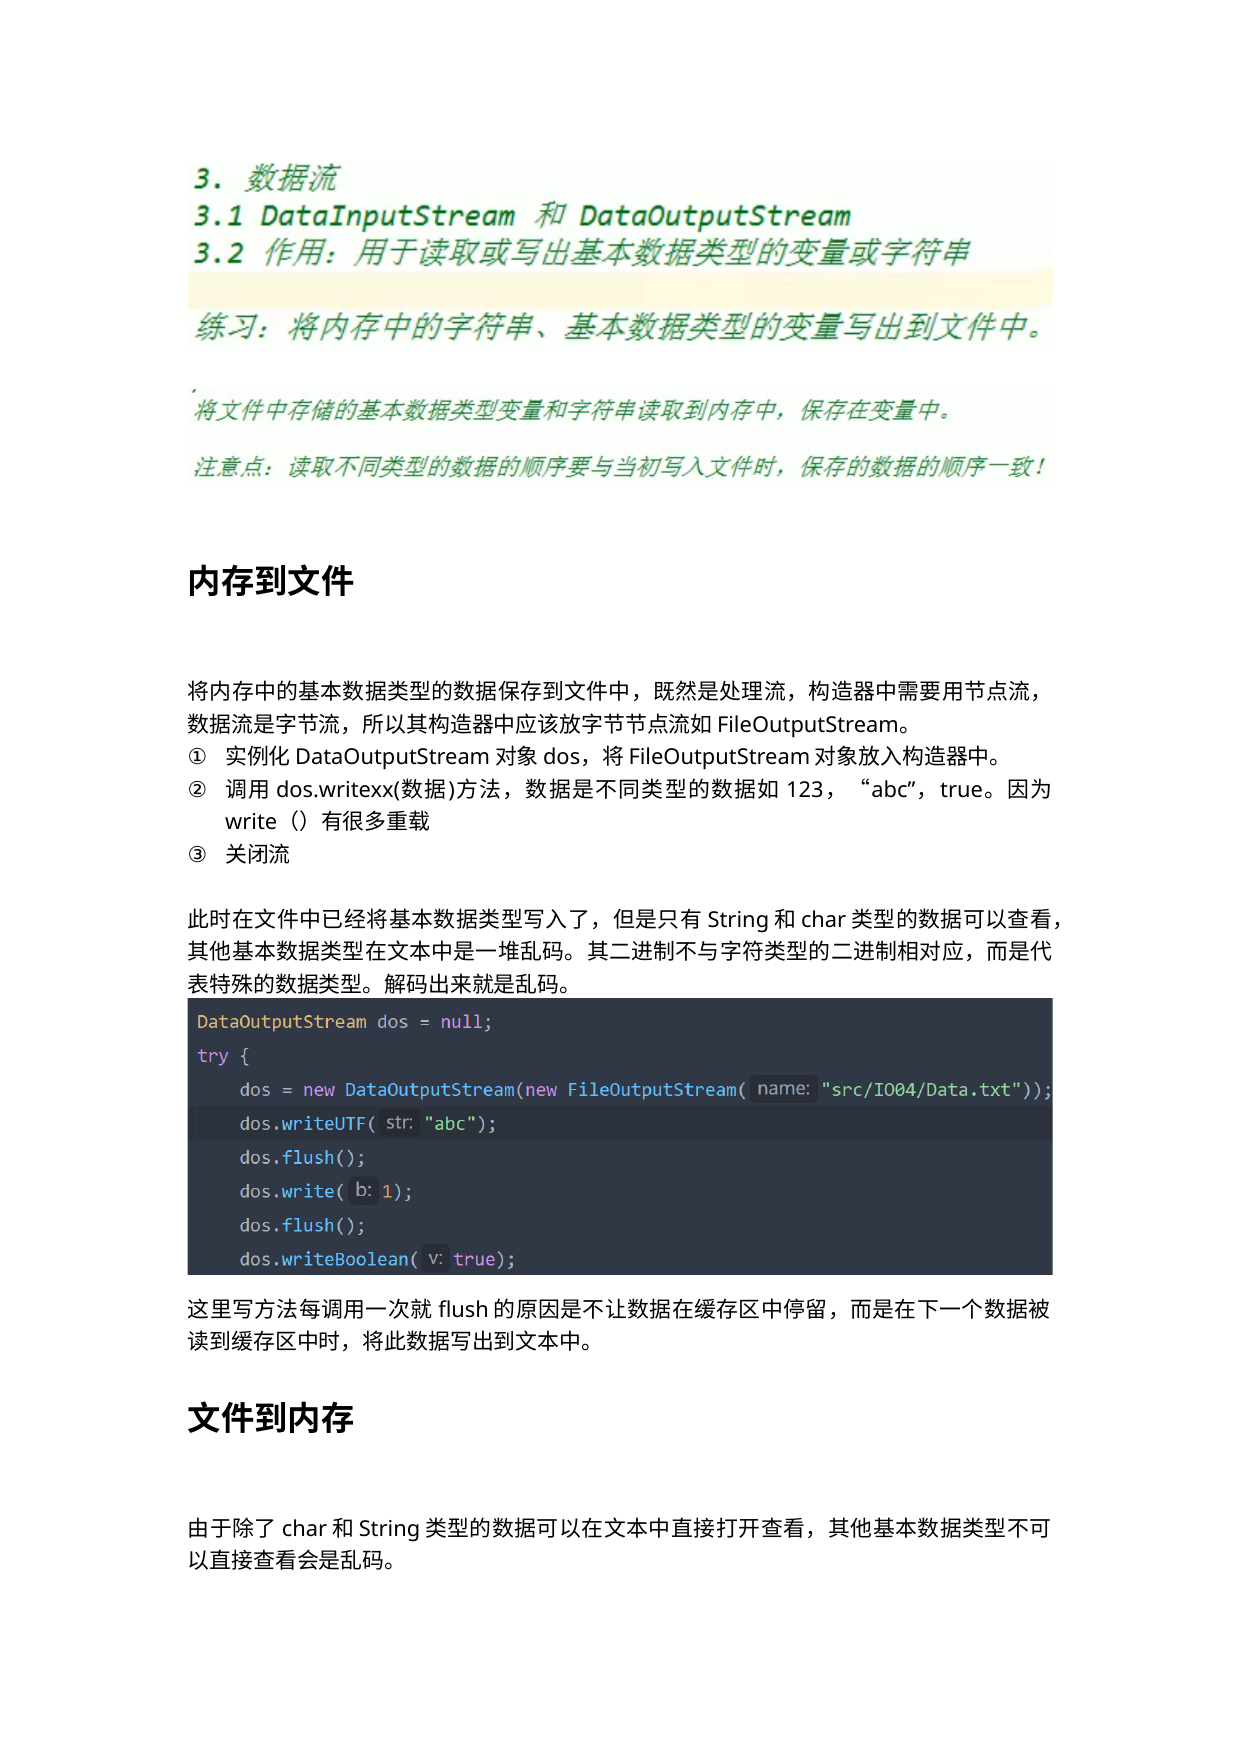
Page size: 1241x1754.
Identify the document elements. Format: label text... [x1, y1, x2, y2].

list 关闭流 [187, 836, 1053, 869]
picture [187, 162, 1053, 349]
picture [187, 998, 1053, 1275]
subtitle 内存到文件 [187, 547, 1053, 612]
text 此时在文件中已经将基本数据类型写入了，但是只有String和char类型的数据可以查看，其他基本数据类型在文本中是一堆乱码。其二进制不与字符类型的二进制相对应，而是代表特殊的数据类型。解码出来就是乱码。 [187, 901, 1053, 998]
text 将内存中的基本数据类型的数据保存到文件中，既然是处理流，构造器中需要用节点流，数据流是字节流，所以其构造器中应该放字节节点流如FileOutputStream。 [187, 674, 1053, 739]
list 调用dos.writexx(数据)方法，数据是不同类型的数据如123，“abc”，true。因为write（）有很多重载 [187, 771, 1053, 836]
text 由于除了char和String类型的数据可以在文本中直接打开查看，其他基本数据类型不可以直接查看会是乱码。 [187, 1511, 1053, 1576]
list 实例化DataOutputStream对象dos，将FileOutputStream对象放入构造器中。 [187, 739, 1053, 771]
picture [187, 389, 1053, 486]
text 这里写方法每调用一次就flush的原因是不让数据在缓存区中停留，而是在下一个数据被读到缓存区中时，将此数据写出到文本中。 [187, 1291, 1053, 1356]
subtitle 文件到内存 [187, 1383, 1053, 1448]
